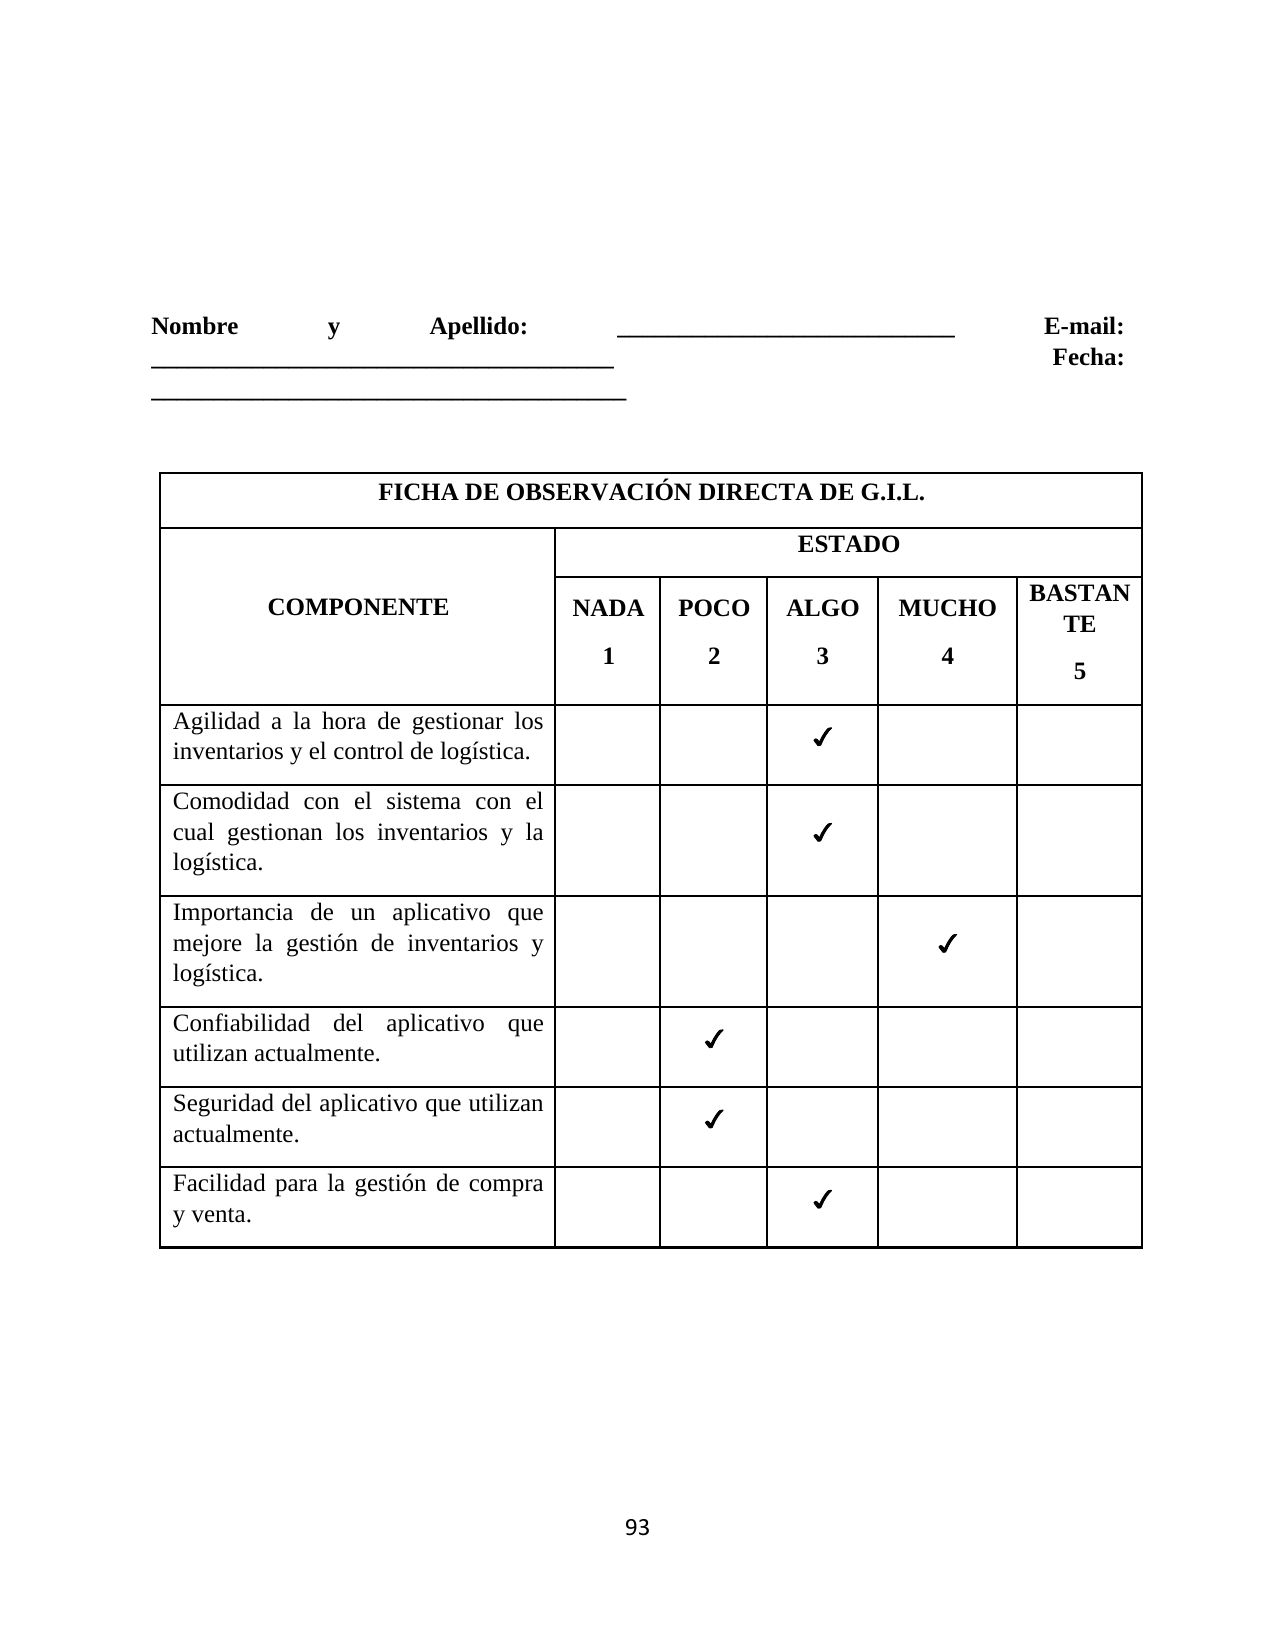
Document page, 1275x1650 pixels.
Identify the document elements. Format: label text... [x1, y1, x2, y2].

table_cell ✓ [661, 1088, 766, 1166]
table_cell [879, 1168, 1016, 1246]
table_cell [879, 1008, 1016, 1086]
table_cell [556, 1088, 659, 1166]
table_cell NADA 1 [556, 578, 659, 704]
table_cell Comodidad con el sistema con el cual gestionan los inventarios y la logística. [161, 786, 554, 895]
table_cell ✓ [768, 1168, 877, 1246]
table_cell ESTADO [556, 529, 1141, 576]
table_cell [661, 706, 766, 784]
table_cell Seguridad del aplicativo que utilizan actualmente. [161, 1088, 554, 1166]
table_cell [556, 786, 659, 895]
table_cell [1018, 1168, 1141, 1246]
table_cell [1018, 706, 1141, 784]
table_cell ✓ [661, 1008, 766, 1086]
table_cell [768, 897, 877, 1006]
table_cell ✓ [879, 897, 1016, 1006]
table_cell [879, 706, 1016, 784]
table_cell ✓ [768, 706, 877, 784]
table_header FICHA DE OBSERVACIÓN DIRECTA DE G.I.L. [161, 474, 1141, 527]
table_cell [1018, 1088, 1141, 1166]
table_cell [556, 1168, 659, 1246]
table_cell [879, 786, 1016, 895]
table_cell [661, 897, 766, 1006]
table_cell Importancia de un aplicativo que mejore la gestión de inventarios y logística. [161, 897, 554, 1006]
table_cell Agilidad a la hora de gestionar los inventarios y el control de logística. [161, 706, 554, 784]
table_cell [768, 1008, 877, 1086]
table_cell [661, 1168, 766, 1246]
table_cell [1018, 786, 1141, 895]
table_cell [1018, 897, 1141, 1006]
table_cell COMPONENTE [161, 529, 554, 704]
table_cell Facilidad para la gestión de compra y venta. [161, 1168, 554, 1246]
table_cell Confiabilidad del aplicativo que utilizan actualmente. [161, 1008, 554, 1086]
table_cell ✓ [768, 786, 877, 895]
table_cell [768, 1088, 877, 1166]
table_cell [556, 1008, 659, 1086]
table_cell POCO 2 [661, 578, 766, 704]
text Nombre y Apellido: ___________________________ E-mail: _____________________________________ Fecha: ______________________________________ [151, 311, 1125, 403]
table_cell ALGO 3 [768, 578, 877, 704]
table_cell [1018, 1008, 1141, 1086]
table_cell BASTANTE 5 [1018, 578, 1141, 704]
table_cell [661, 786, 766, 895]
table_cell [556, 706, 659, 784]
table_cell MUCHO 4 [879, 578, 1016, 704]
table_cell [879, 1088, 1016, 1166]
table_cell [556, 897, 659, 1006]
